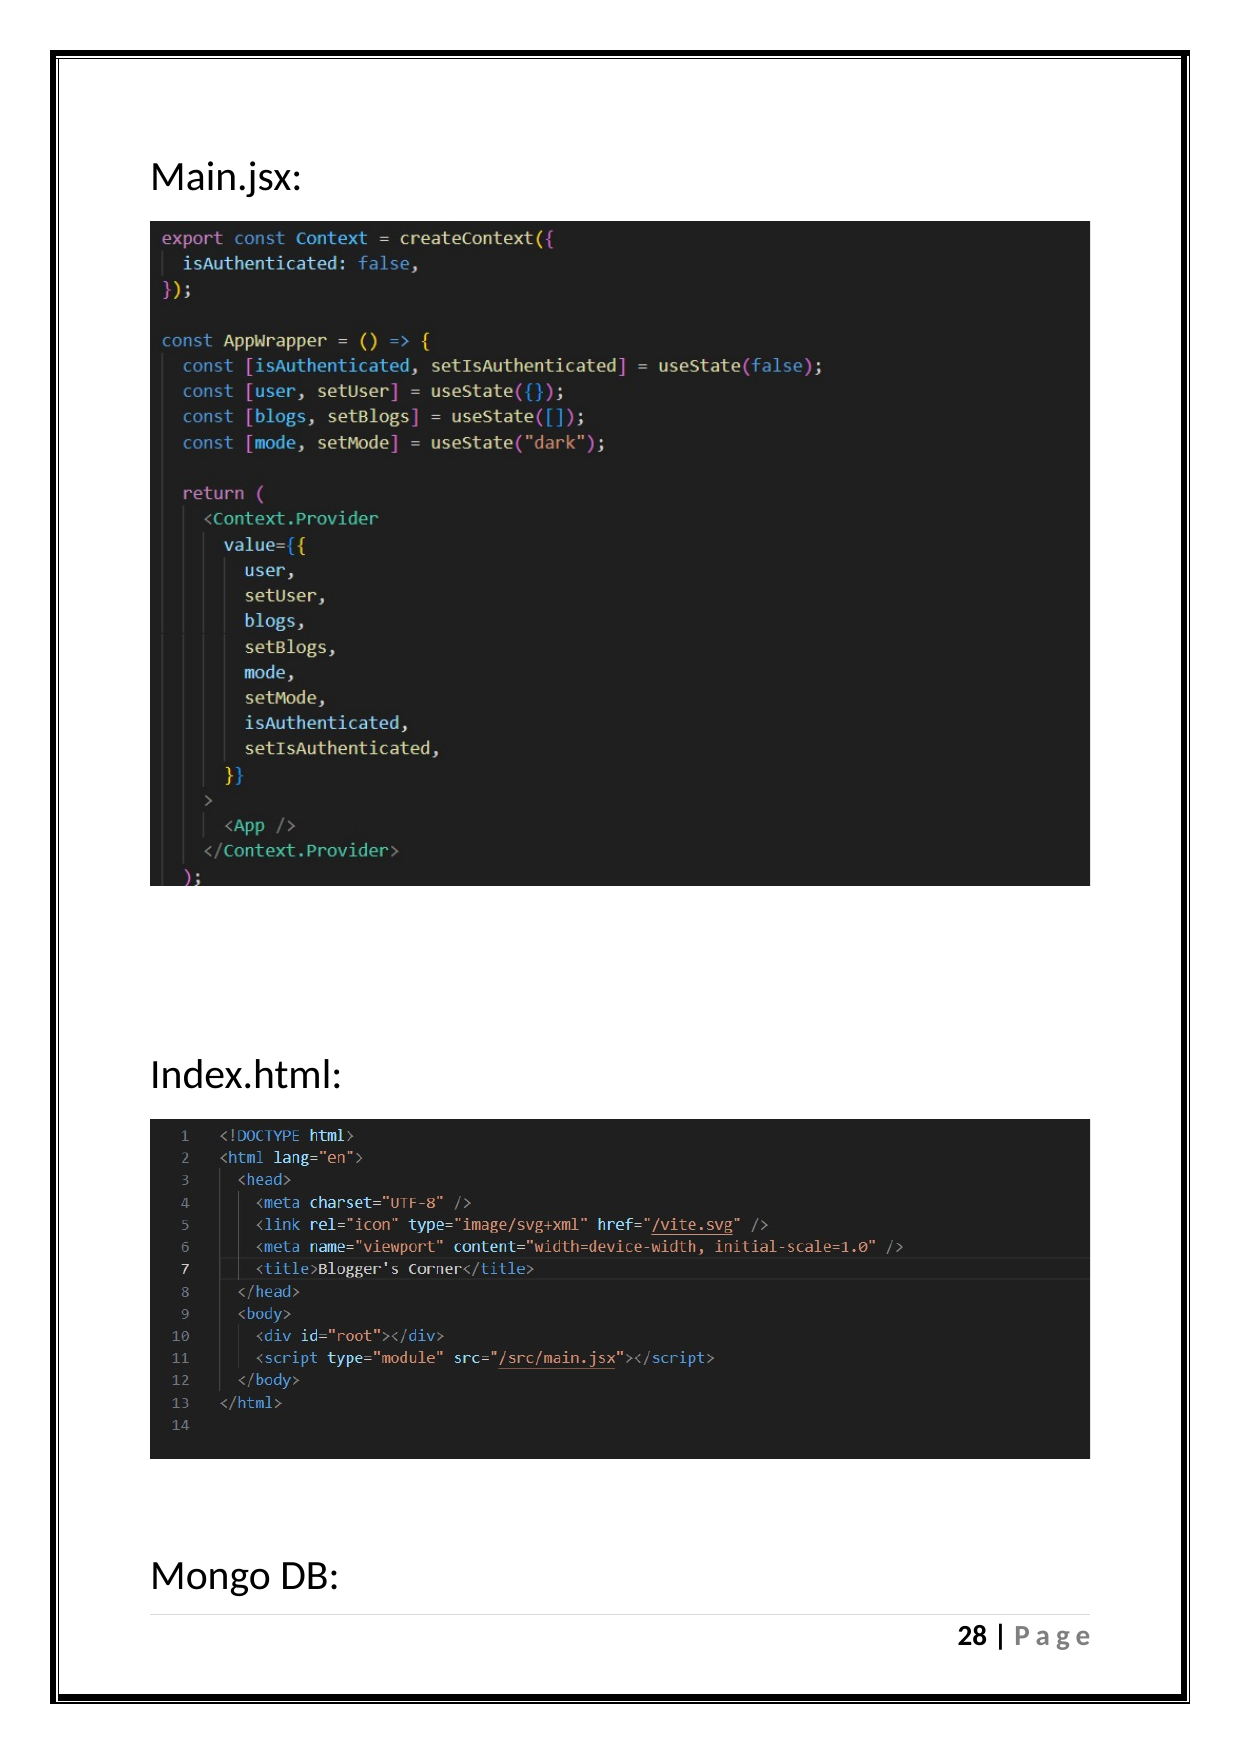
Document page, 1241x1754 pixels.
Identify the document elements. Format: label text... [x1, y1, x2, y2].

picture [150, 1119, 1091, 1459]
text Main.jsx: [150, 150, 1090, 201]
text Mongo DB: [150, 1549, 1090, 1600]
picture [150, 221, 1091, 886]
text Index.html: [150, 1048, 1090, 1099]
